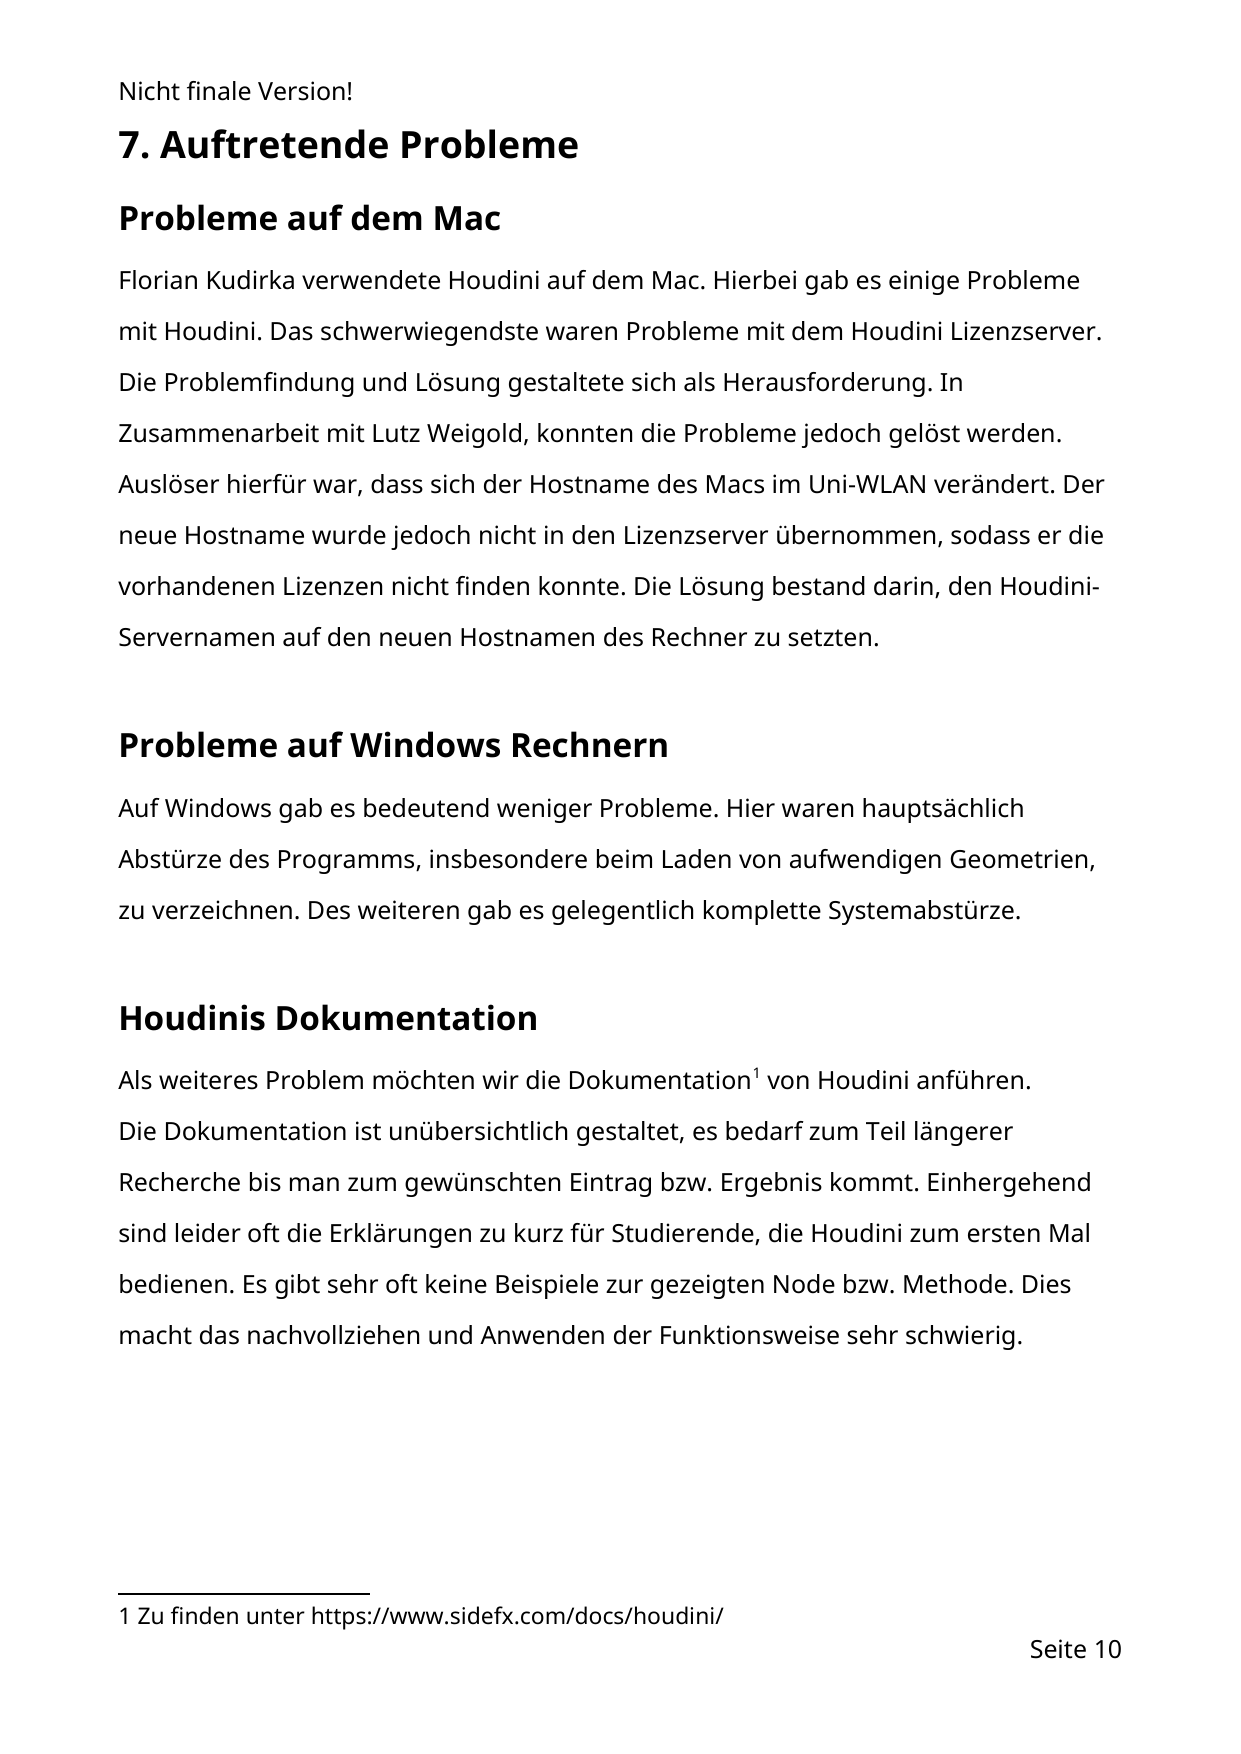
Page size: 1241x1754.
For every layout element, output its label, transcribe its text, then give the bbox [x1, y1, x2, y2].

text Die Dokumentation ist unübersichtlich gestaltet, es bedarf zum Teil längerer Recherche bis man zum gewünschten Eintrag bzw. Ergebnis kommt. Einhergehend sind leider oft die Erklärungen zu kurz für Studierende, die Houdini zum ersten Mal bedienen. Es gibt sehr oft keine Beispiele zur gezeigten Node bzw. Methode. Dies macht das nachvollziehen und Anwenden der Funktionsweise sehr schwierig. [118, 1114, 1122, 1352]
text Als weiteres Problem möchten wir die Dokumentation von Houdini anführen. [118, 1063, 1122, 1097]
text 7. Auftretende Probleme [118, 118, 1122, 169]
text Houdinis Dokumentation [118, 994, 1122, 1040]
text Probleme auf dem Mac [118, 195, 1122, 240]
text Auf Windows gab es bedeutend weniger Probleme. Hier waren hauptsächlich Abstürze des Programms, insbesondere beim Laden von aufwendigen Geometrien, zu verzeichnen. Des weiteren gab es gelegentlich komplette Systemabstürze. [118, 790, 1122, 926]
text Florian Kudirka verwendete Houdini auf dem Mac. Hierbei gab es einige Probleme mit Houdini. Das schwerwiegendste waren Probleme mit dem Houdini Lizenzserver. Die Problemfindung und Lösung gestaltete sich als Herausforderung. In Zusammenarbeit mit Lutz Weigold, konnten die Probleme jedoch gelöst werden. Auslöser hierfür war, dass sich der Hostname des Macs im Uni-WLAN verändert. Der neue Hostname wurde jedoch nicht in den Lizenzserver übernommen, sodass er die vorhandenen Lizenzen nicht finden konnte. Die Lösung bestand darin, den Houdini-Servernamen auf den neuen Hostnamen des Rechner zu setzten. [118, 263, 1122, 654]
text Probleme auf Windows Rechnern [118, 722, 1122, 768]
